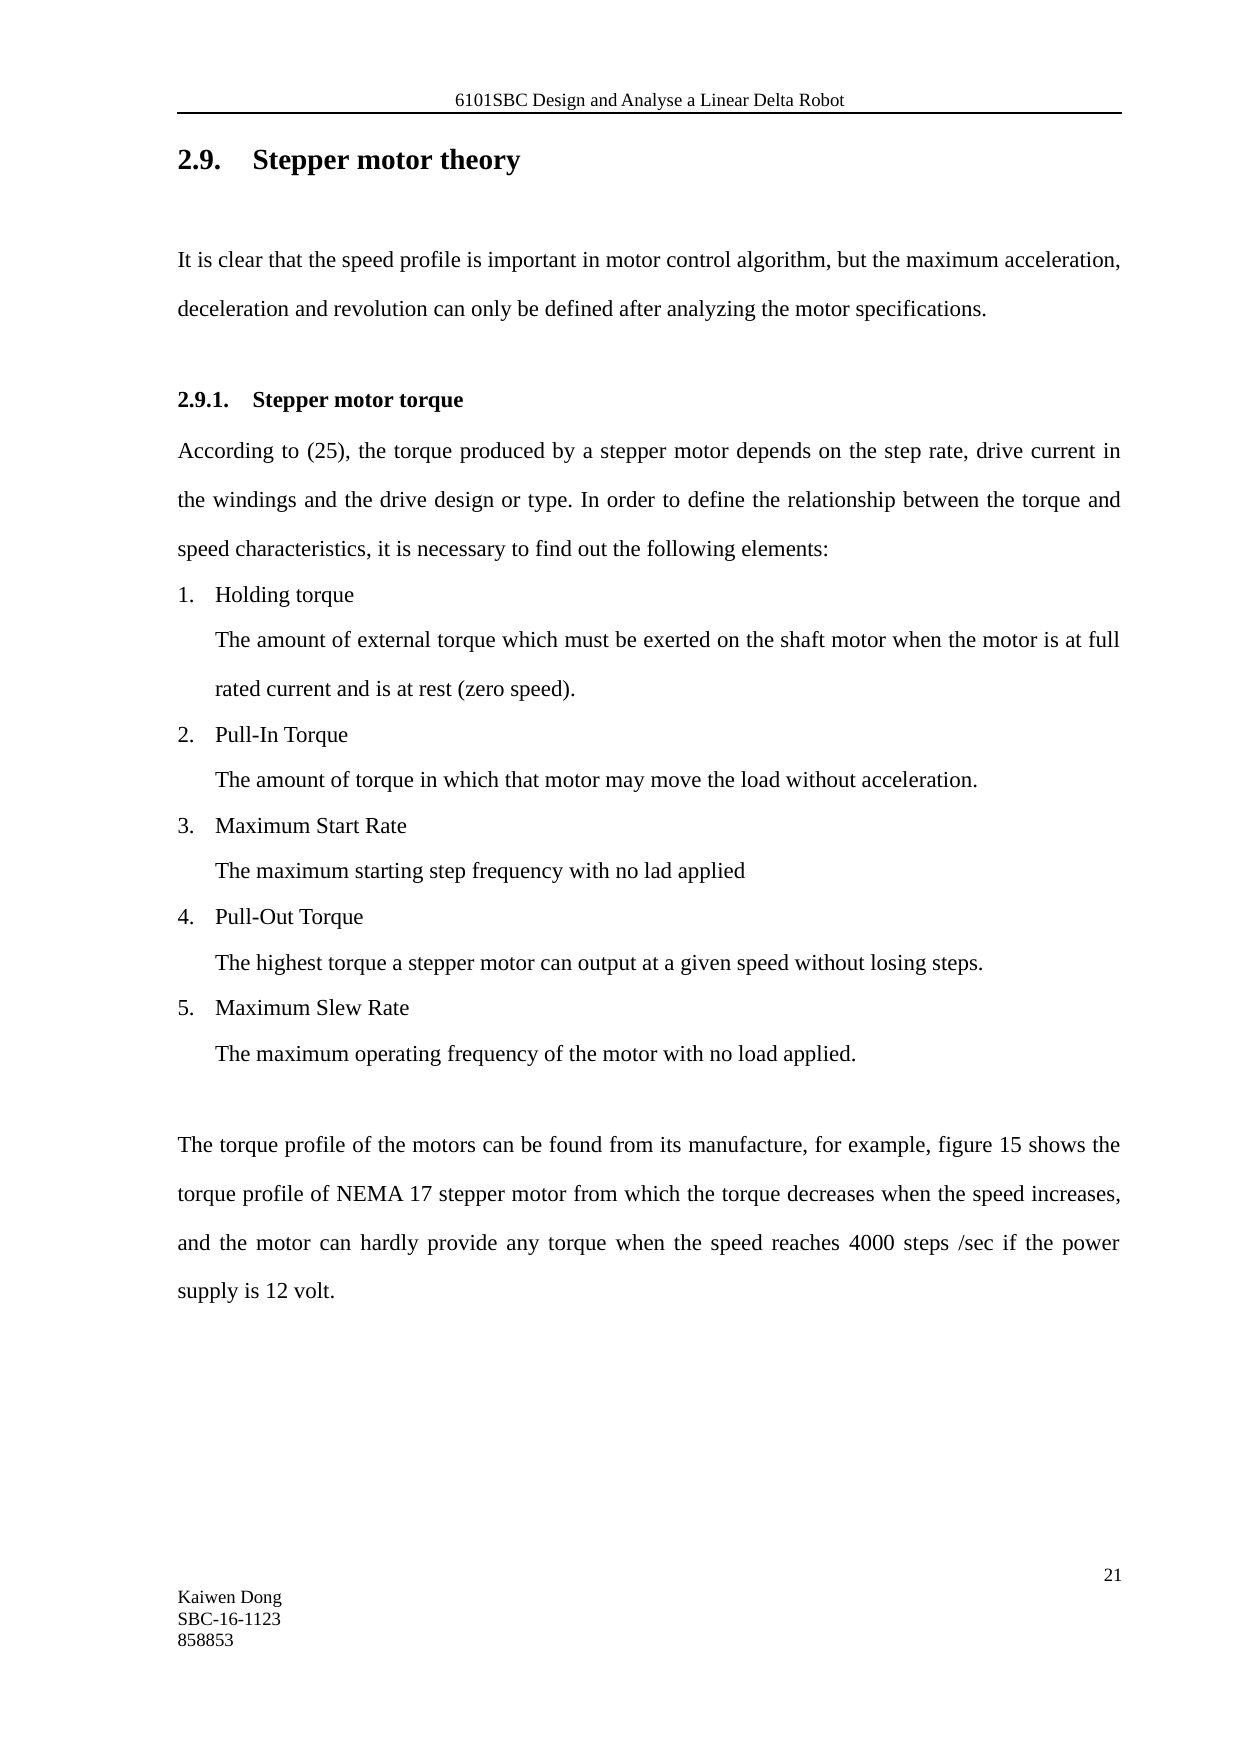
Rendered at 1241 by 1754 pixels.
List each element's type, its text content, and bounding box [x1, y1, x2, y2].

list The highest torque a stepper motor can output at a given speed without losing steps. [215, 946, 1122, 978]
list Holding torque [177, 578, 1122, 610]
list Maximum Start Rate [177, 809, 1122, 841]
list The amount of torque in which that motor may move the load without acceleration. [215, 763, 1122, 796]
text The torque profile of the motors can be found from its manufacture, for example, figure 15 shows the torque profile of NEMA 17 stepper motor from which the torque decreases when the speed increases, and the motor can hardly provide any torque when the speed reaches 4000 steps /sec if the power supply is 12 volt. [177, 1128, 1122, 1307]
subtitle Stepper motor torque [177, 383, 1122, 415]
list Maximum Slew Rate [177, 991, 1122, 1024]
list The maximum starting step frequency with no lad applied [215, 854, 1122, 887]
text According to , the torque produced by a stepper motor depends on the step rate, drive current in the windings and the drive design or type. In order to define the relationship between the torque and speed characteristics, it is necessary to find out the following elements: [177, 434, 1122, 564]
list Pull-In Torque [177, 718, 1122, 750]
list The maximum operating frequency of the motor with no load applied. [215, 1037, 1122, 1069]
list The amount of external torque which must be exerted on the shaft motor when the motor is at full rated current and is at rest (zero speed). [215, 623, 1122, 704]
text It is clear that the speed profile is important in motor control algorithm, but the maximum acceleration, deceleration and revolution can only be defined after analyzing the motor specifications. [177, 243, 1122, 324]
list Pull-Out Torque [177, 900, 1122, 933]
subtitle Stepper motor theory [177, 126, 1122, 191]
